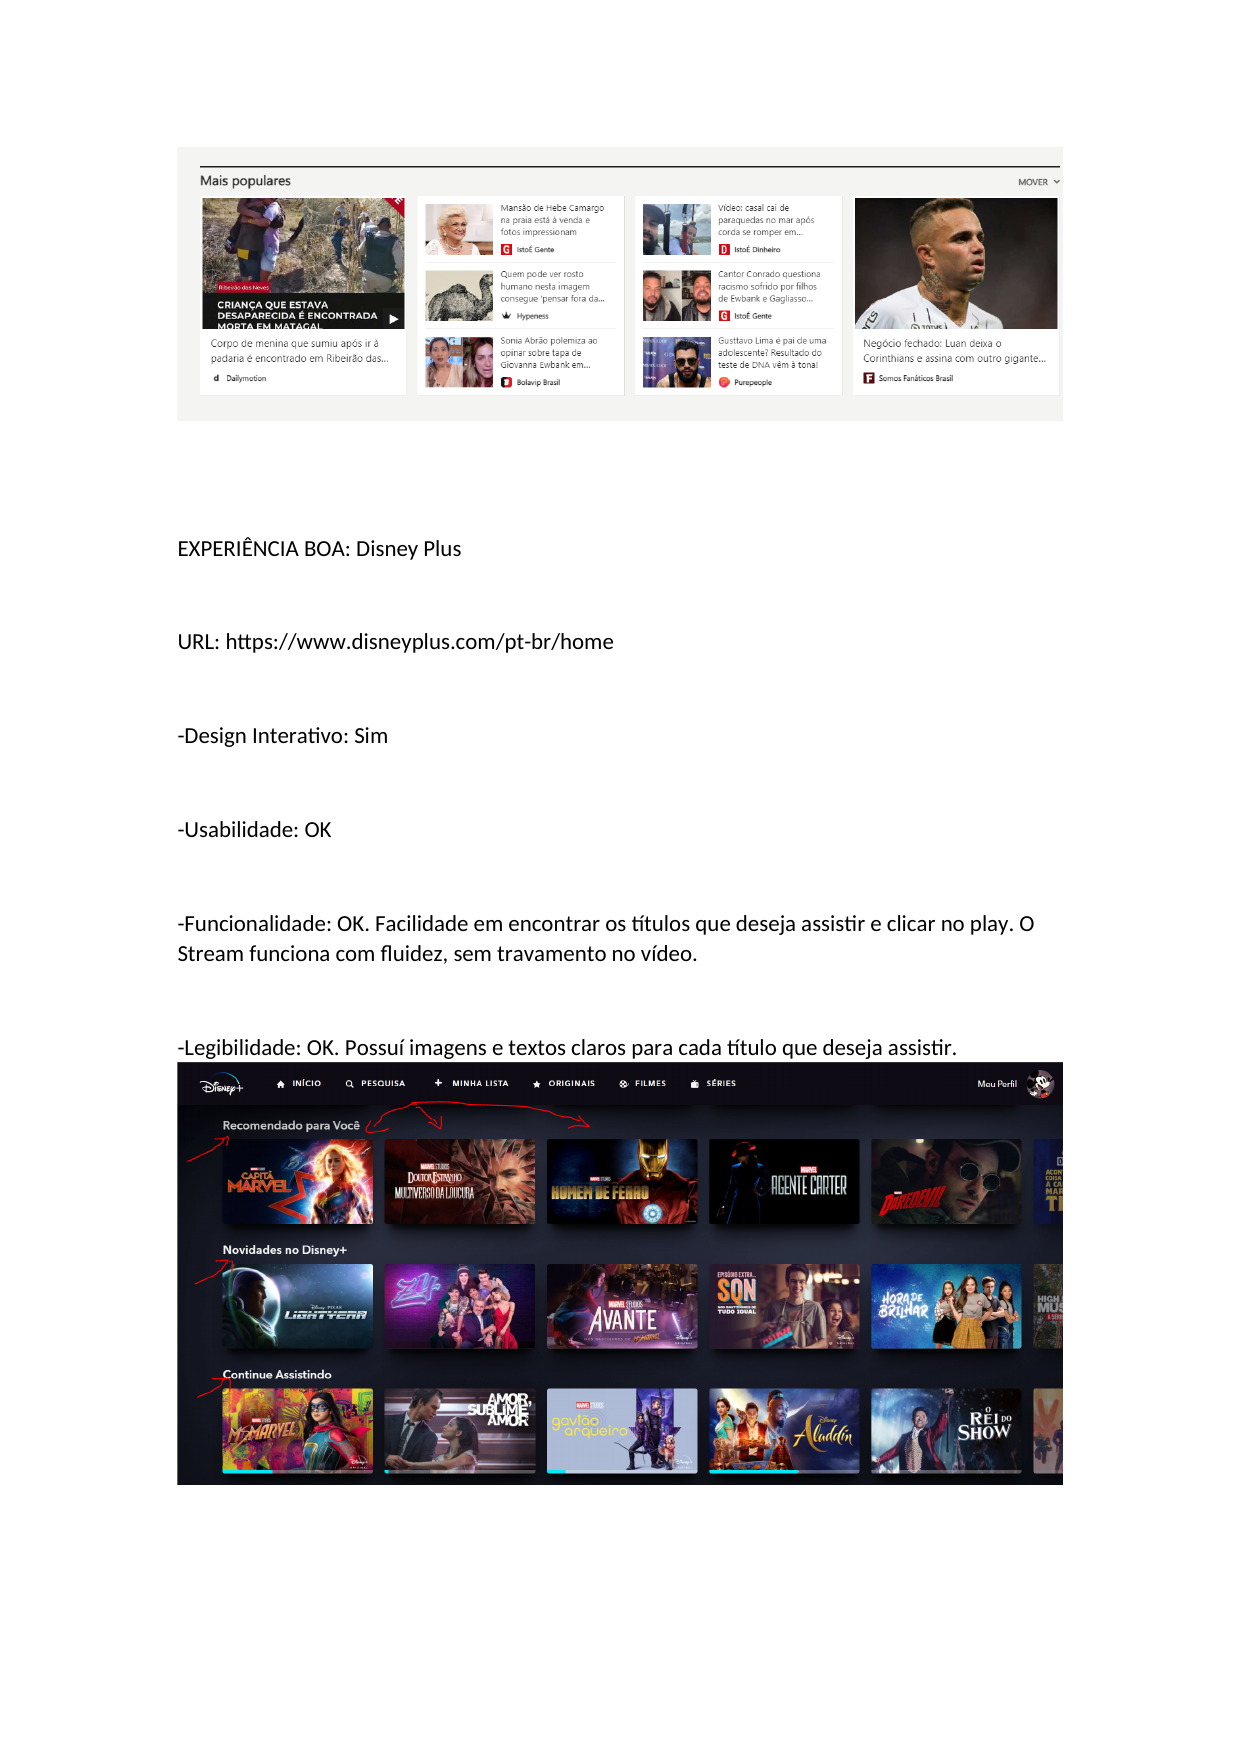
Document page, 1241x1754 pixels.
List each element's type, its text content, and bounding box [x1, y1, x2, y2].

text -Usabilidade: OK [177, 815, 1063, 843]
text -Funcionalidade: OK. Facilidade em encontrar os títulos que deseja assistir e clicar no play. O Stream funciona com fluidez, sem travamento no vídeo. [177, 909, 1063, 967]
text URL: https://www.disneyplus.com/pt-br/home [177, 627, 1063, 655]
text -Legibilidade: OK. Possuí imagens e textos claros para cada título que deseja assistir. [177, 1033, 1063, 1062]
picture [177, 1062, 1063, 1485]
picture [177, 147, 1063, 421]
text -Design Interativo: Sim [177, 721, 1063, 749]
text EXPERIÊNCIA BOA: Disney Plus [177, 534, 1063, 562]
